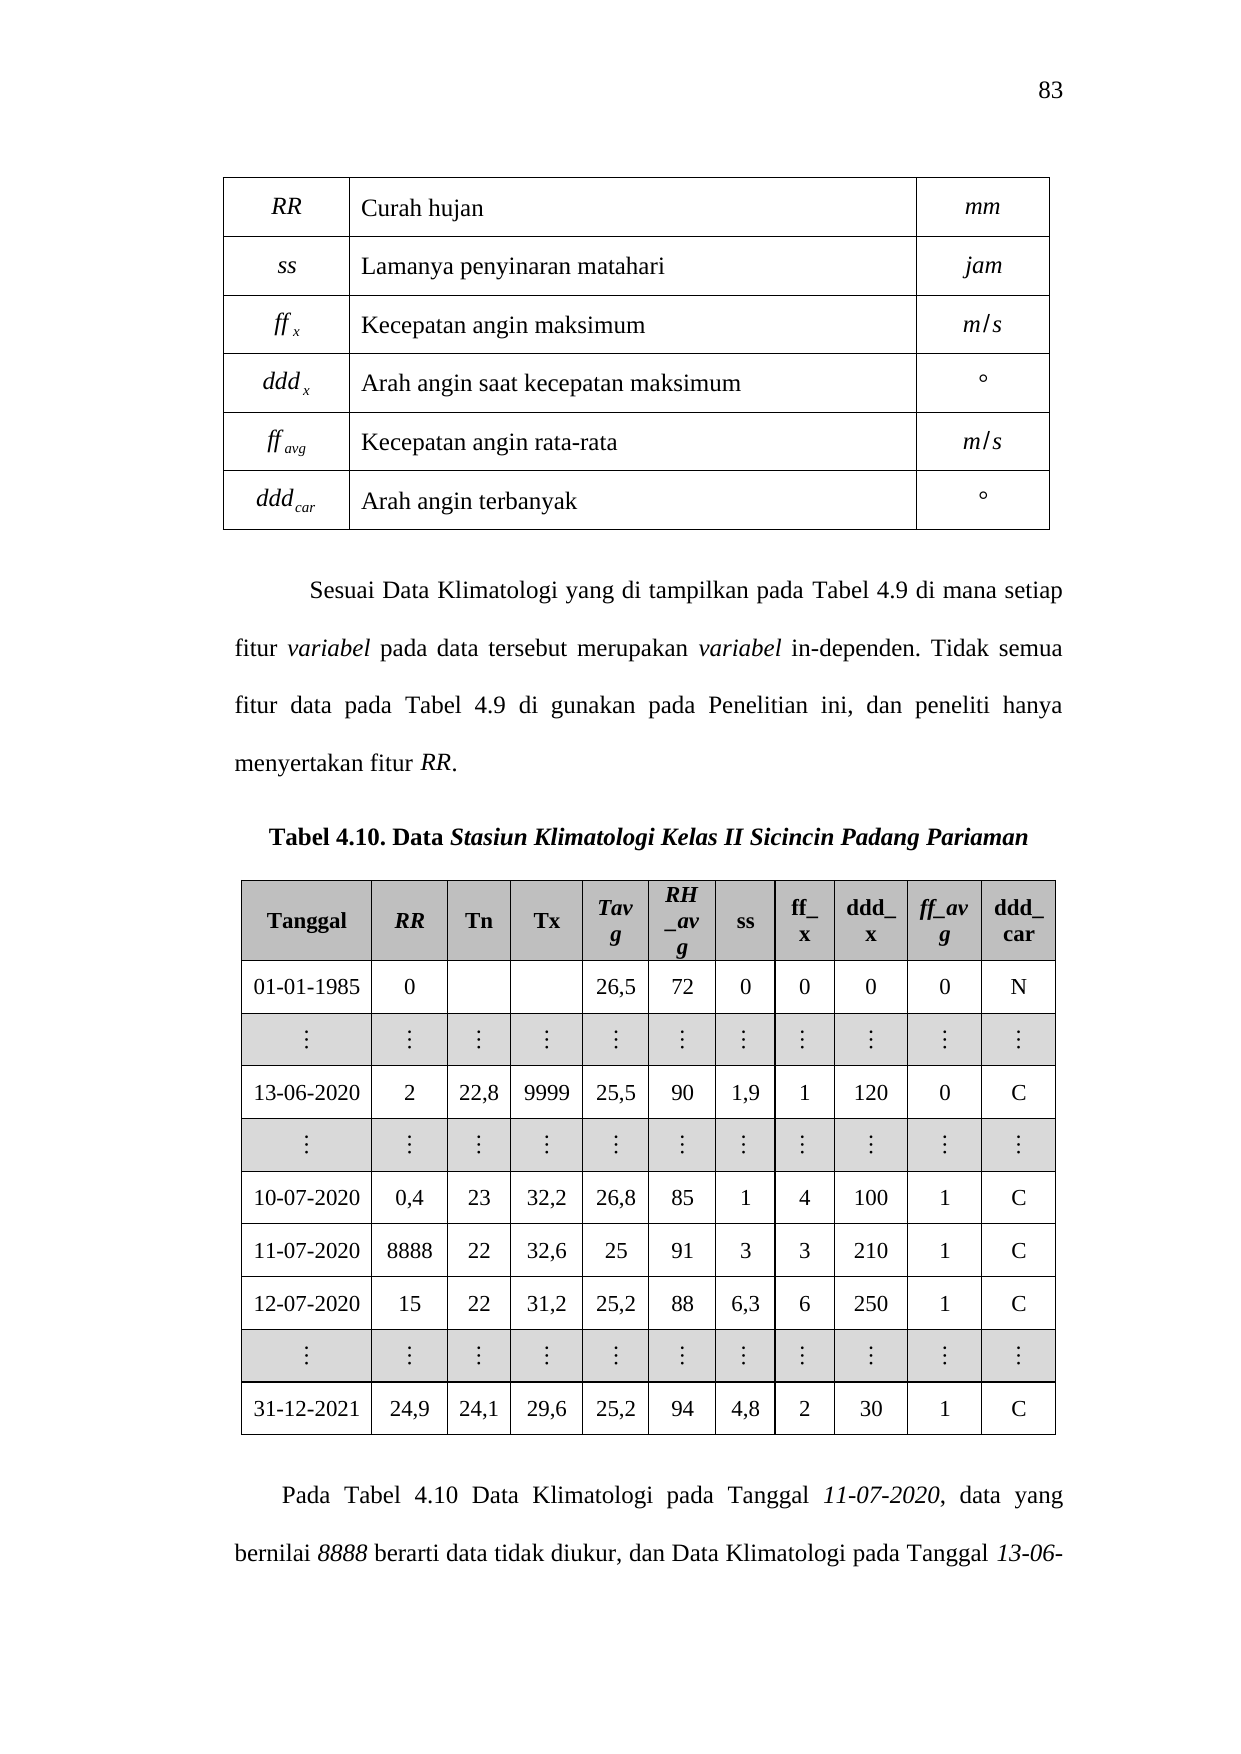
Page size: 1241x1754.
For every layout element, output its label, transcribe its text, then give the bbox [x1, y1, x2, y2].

table_cell … [242, 1119, 371, 1171]
table_cell 0 [835, 961, 907, 1012]
table_cell 23 [448, 1172, 510, 1223]
table_cell Arah angin terbanyak [350, 471, 916, 529]
table_cell 1 [908, 1277, 981, 1329]
table_cell 30 [835, 1383, 907, 1434]
table_cell 24,9 [372, 1383, 447, 1434]
table_cell 120 [835, 1066, 907, 1118]
table_cell … [583, 1119, 648, 1171]
table_cell 25,5 [583, 1066, 648, 1118]
table_cell 2 [776, 1383, 834, 1434]
table_cell 32,2 [511, 1172, 582, 1223]
table_cell … [372, 1014, 447, 1065]
table_cell [917, 471, 1049, 529]
table_cell … [716, 1119, 774, 1171]
table_cell C [982, 1224, 1055, 1276]
table_cell [224, 471, 349, 529]
table_cell 0 [908, 961, 981, 1012]
table_cell … [242, 1330, 371, 1381]
table_cell … [372, 1330, 447, 1381]
table_cell … [511, 1330, 582, 1381]
table_cell 91 [649, 1224, 715, 1276]
table_cell … [835, 1119, 907, 1171]
table_cell 250 [835, 1277, 907, 1329]
table_cell … [776, 1330, 834, 1381]
table_cell [224, 237, 349, 294]
table_cell 26,5 [583, 961, 648, 1012]
table_cell 0 [372, 961, 447, 1012]
table_cell [511, 961, 582, 1012]
table_cell [224, 413, 349, 470]
table_cell 0,4 [372, 1172, 447, 1223]
table_cell 4,8 [716, 1383, 774, 1434]
table_cell 0 [716, 961, 774, 1012]
table_cell [448, 961, 510, 1012]
table_cell 3 [716, 1224, 774, 1276]
table_cell … [908, 1014, 981, 1065]
table_cell … [776, 1119, 834, 1171]
table_cell … [982, 1014, 1055, 1065]
table_cell 25 [583, 1224, 648, 1276]
table_cell Arah angin saat kecepatan maksimum [350, 354, 916, 412]
table_cell [917, 296, 1049, 353]
table_cell N [982, 961, 1055, 1012]
table_cell 1 [908, 1383, 981, 1434]
table_cell 22 [448, 1224, 510, 1276]
table_header ss [716, 881, 774, 960]
table_cell 3 [776, 1224, 834, 1276]
table_cell 11-07-2020 [242, 1224, 371, 1276]
table_cell 8888 [372, 1224, 447, 1276]
table_cell 22,8 [448, 1066, 510, 1118]
table_cell … [982, 1119, 1055, 1171]
table_cell … [649, 1330, 715, 1381]
table_cell 88 [649, 1277, 715, 1329]
table_cell 1,9 [716, 1066, 774, 1118]
table_cell C [982, 1383, 1055, 1434]
table_cell … [242, 1014, 371, 1065]
table_cell 31,2 [511, 1277, 582, 1329]
table_cell Curah hujan [350, 178, 916, 236]
table_cell Lamanya penyinaran matahari [350, 237, 916, 294]
table_cell … [448, 1119, 510, 1171]
table_cell [917, 237, 1049, 294]
table_header ddd_car [982, 881, 1055, 960]
table_cell … [649, 1014, 715, 1065]
table_cell 1 [908, 1224, 981, 1276]
table_cell 15 [372, 1277, 447, 1329]
table_cell 0 [908, 1066, 981, 1118]
table_cell 24,1 [448, 1383, 510, 1434]
table_header Tanggal [242, 881, 371, 960]
table_header ff_x [776, 881, 834, 960]
table_cell 0 [776, 961, 834, 1012]
table_cell 10-07-2020 [242, 1172, 371, 1223]
table_cell 12-07-2020 [242, 1277, 371, 1329]
table_cell Kecepatan angin rata-rata [350, 413, 916, 470]
table_cell 31-12-2021 [242, 1383, 371, 1434]
table_cell [917, 413, 1049, 470]
table_cell … [908, 1119, 981, 1171]
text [234, 1481, 1063, 1567]
table_header RH_avg [649, 881, 715, 960]
table_cell 29,6 [511, 1383, 582, 1434]
table_cell … [372, 1119, 447, 1171]
table_cell [224, 354, 349, 412]
table_cell 210 [835, 1224, 907, 1276]
table_cell … [776, 1014, 834, 1065]
table_header Tn [448, 881, 510, 960]
table_cell 26,8 [583, 1172, 648, 1223]
table_header ddd_x [835, 881, 907, 960]
table_cell … [835, 1014, 907, 1065]
table_header RR [372, 881, 447, 960]
table_cell [917, 178, 1049, 236]
table_cell … [511, 1119, 582, 1171]
table_cell 4 [776, 1172, 834, 1223]
table_cell 9999 [511, 1066, 582, 1118]
table_header Tavg [583, 881, 648, 960]
table_cell 6 [776, 1277, 834, 1329]
table_header ff_avg [908, 881, 981, 960]
table_cell 1 [716, 1172, 774, 1223]
table_cell … [448, 1330, 510, 1381]
table_cell … [982, 1330, 1055, 1381]
table_cell [917, 354, 1049, 412]
table_cell … [511, 1014, 582, 1065]
table_cell 1 [908, 1172, 981, 1223]
table_cell 32,6 [511, 1224, 582, 1276]
table_cell 22 [448, 1277, 510, 1329]
table_cell … [716, 1330, 774, 1381]
table_cell 90 [649, 1066, 715, 1118]
table_cell … [448, 1014, 510, 1065]
table_cell C [982, 1066, 1055, 1118]
table_cell 13-06-2020 [242, 1066, 371, 1118]
table_cell … [716, 1014, 774, 1065]
table_cell … [583, 1330, 648, 1381]
table_cell C [982, 1172, 1055, 1223]
table_cell [224, 296, 349, 353]
table_cell 6,3 [716, 1277, 774, 1329]
table_cell 94 [649, 1383, 715, 1434]
table_cell 25,2 [583, 1277, 648, 1329]
table_cell 1 [776, 1066, 834, 1118]
table_cell 72 [649, 961, 715, 1012]
table_cell … [649, 1119, 715, 1171]
table_cell 85 [649, 1172, 715, 1223]
table_cell 01-01-1985 [242, 961, 371, 1012]
table_cell Kecepatan angin maksimum [350, 296, 916, 353]
table_cell 2 [372, 1066, 447, 1118]
table_cell … [835, 1330, 907, 1381]
table_header Tx [511, 881, 582, 960]
table_cell … [583, 1014, 648, 1065]
table_cell … [908, 1330, 981, 1381]
table_cell 100 [835, 1172, 907, 1223]
table_cell 25,2 [583, 1383, 648, 1434]
table_cell C [982, 1277, 1055, 1329]
table_cell [224, 178, 349, 236]
